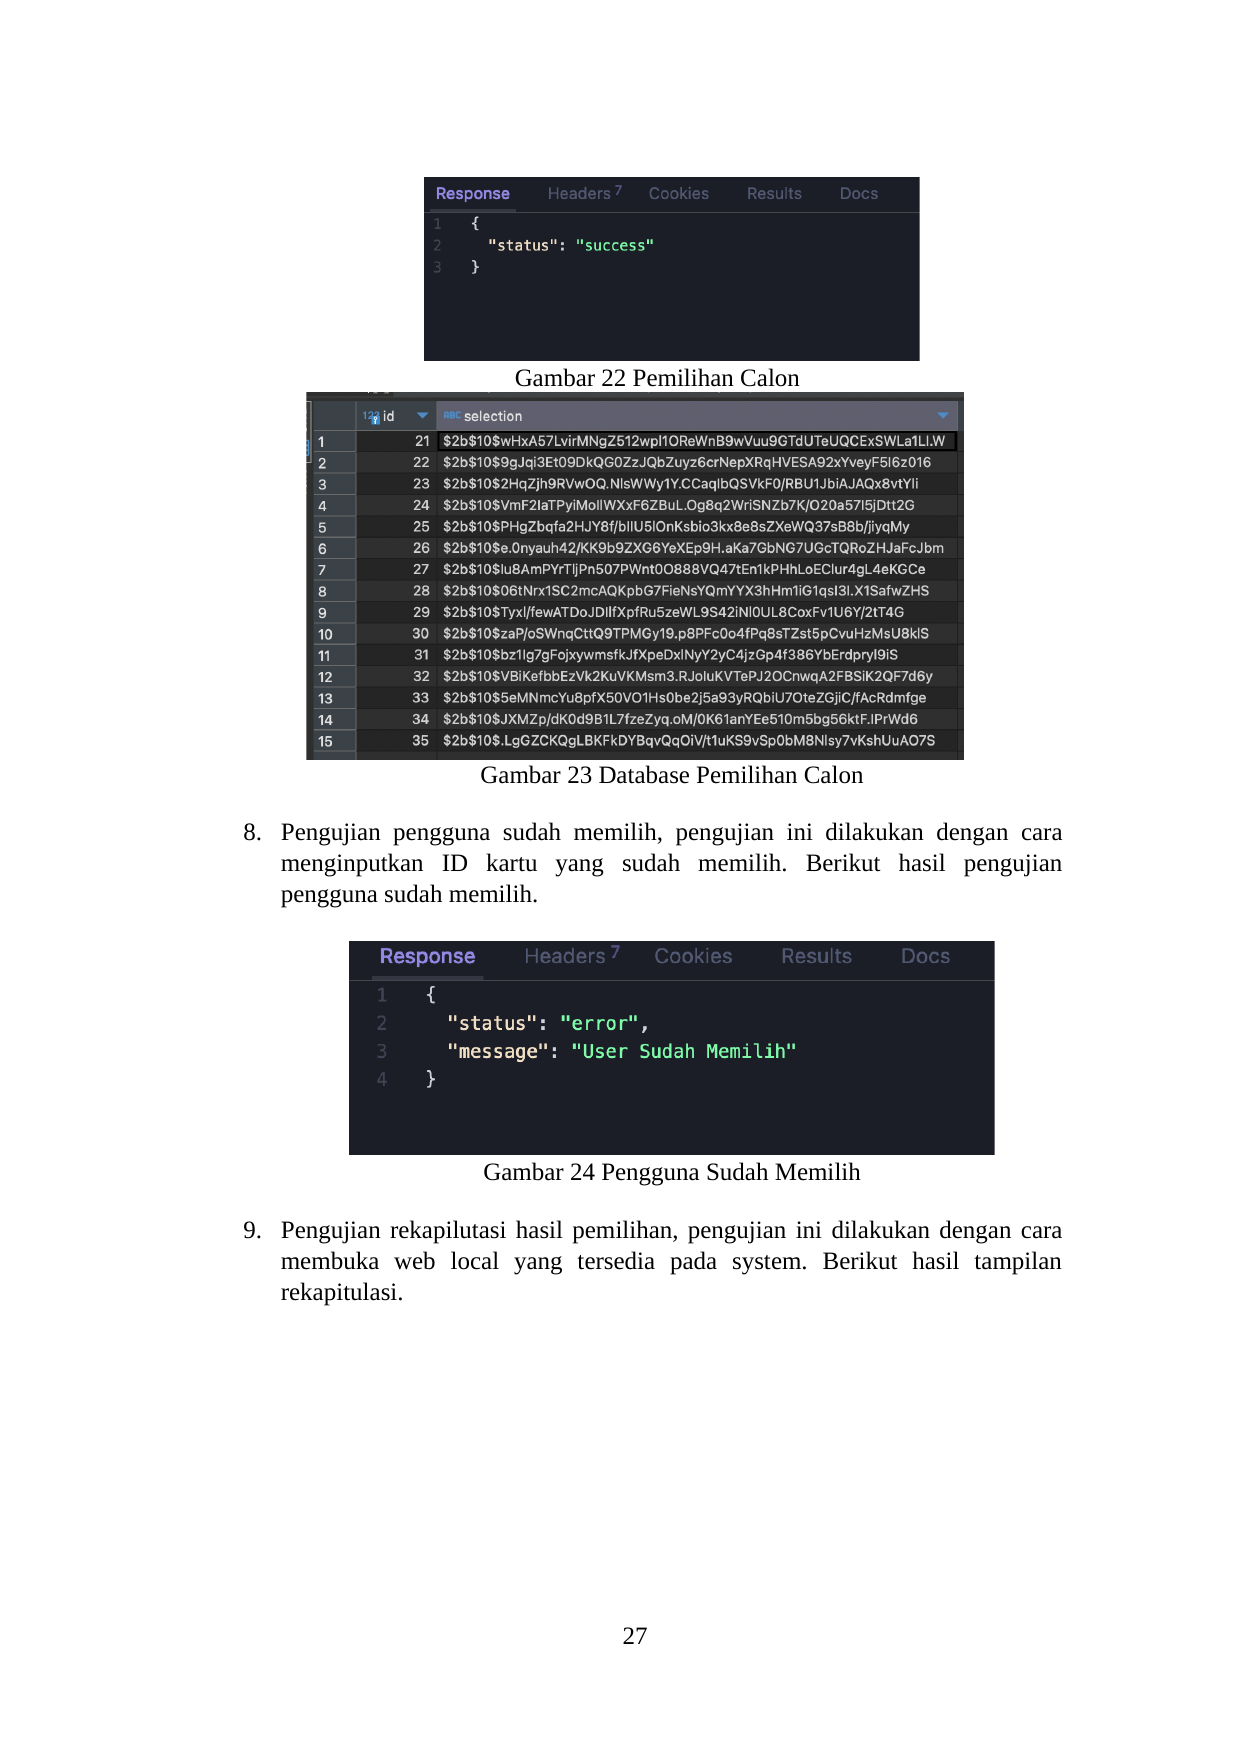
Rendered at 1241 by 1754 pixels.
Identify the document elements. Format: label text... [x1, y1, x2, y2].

list Pengujian rekapilutasi hasil pemilihan, pengujian ini dilakukan dengan cara membuka web local yang tersedia pada system. Berikut hasil tampilan rekapitulasi. [243, 1215, 1063, 1306]
text Gambar 24 Pengguna Sudah Memilih [207, 1157, 1063, 1186]
picture [424, 177, 920, 361]
text Gambar 23 Database Pemilihan Calon [207, 760, 1063, 788]
picture [306, 392, 964, 760]
text Gambar 22 Pemilihan Calon [207, 363, 1063, 392]
list Pengujian pengguna sudah memilih, pengujian ini dilakukan dengan cara menginputkan ID kartu yang sudah memilih. Berikut hasil pengujian pengguna sudah memilih. [243, 817, 1063, 908]
picture [349, 941, 995, 1155]
